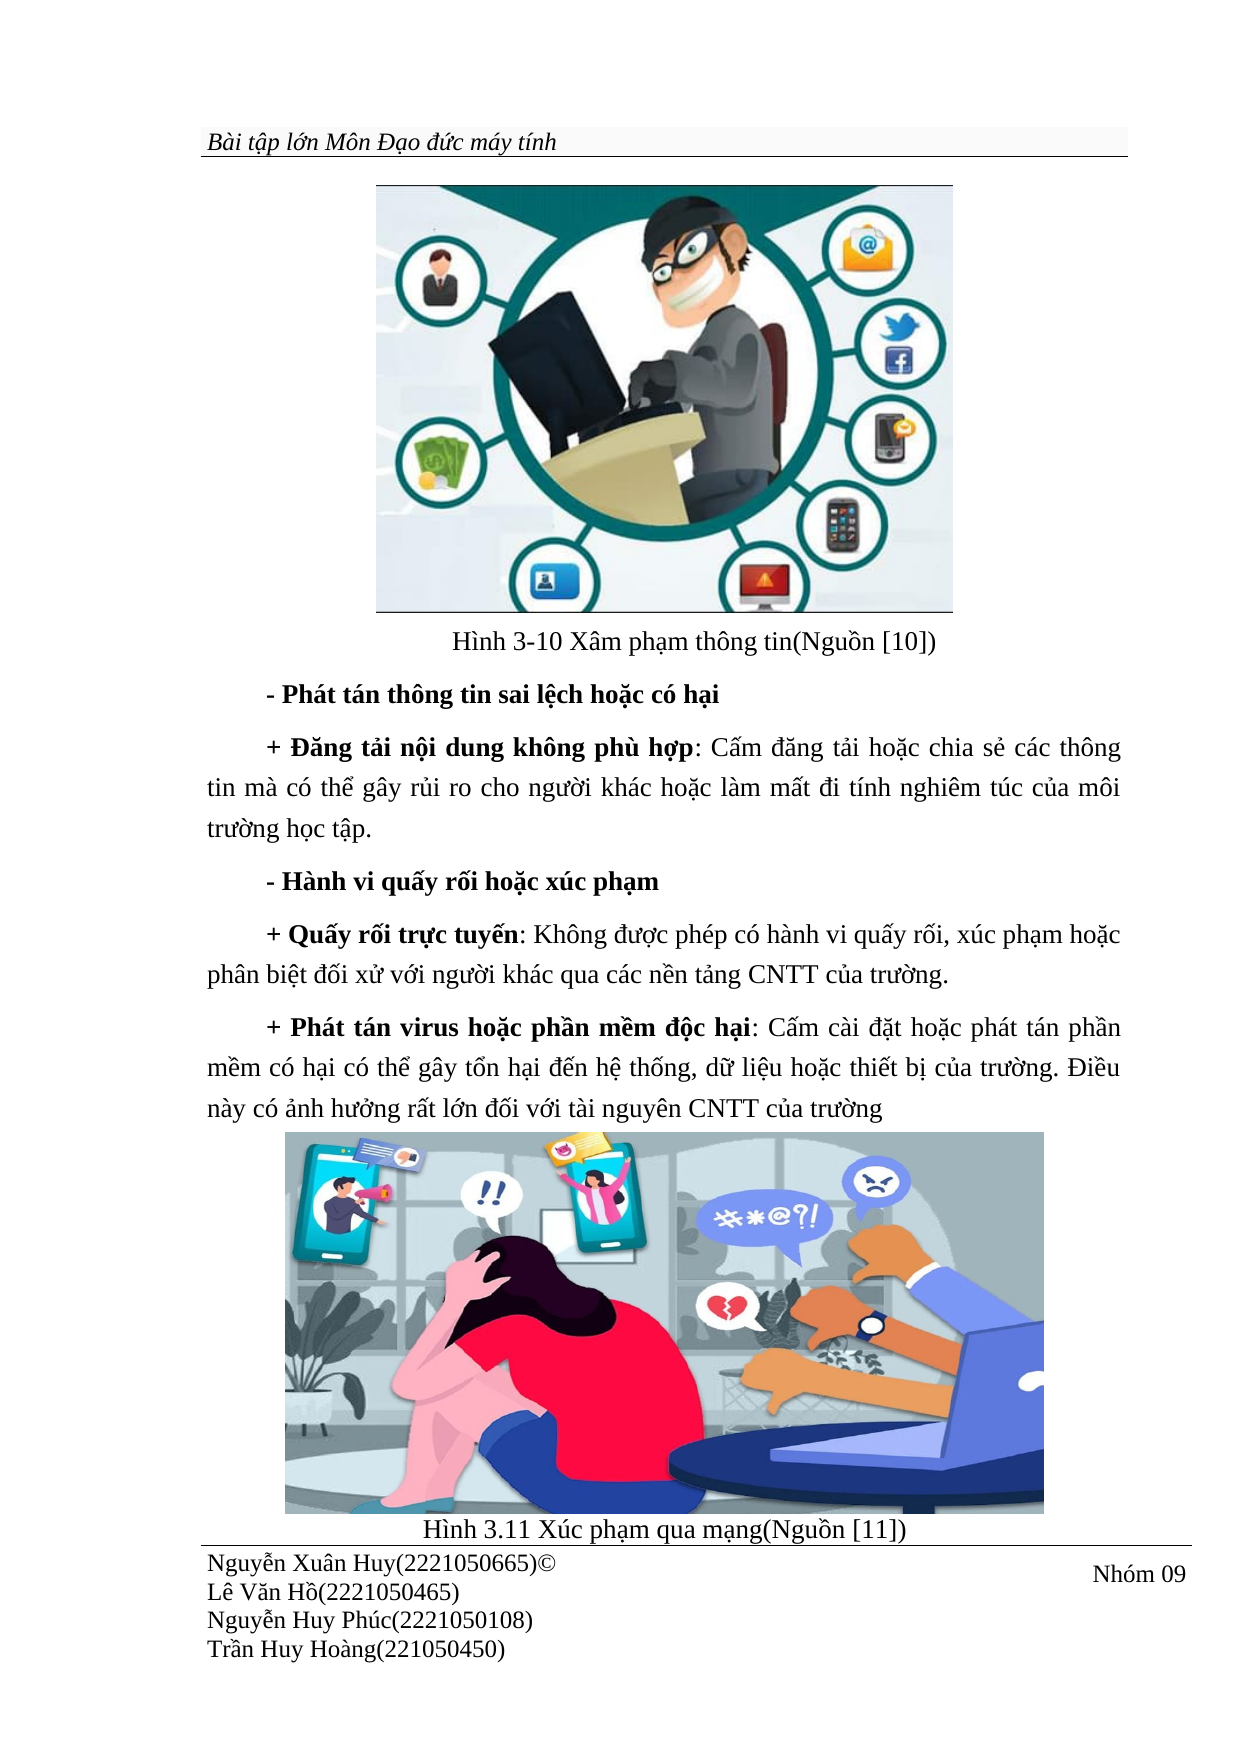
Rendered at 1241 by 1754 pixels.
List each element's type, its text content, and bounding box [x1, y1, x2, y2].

text - Hành vi quấy rối hoặc xúc phạm [207, 865, 1122, 896]
text + Phát tán virus hoặc phần mềm độc hại: Cấm cài đặt hoặc phát tán phần mềm có hại có thể gây tổn hại đến hệ thống, dữ liệu hoặc thiết bị của trường. Điều này có ảnh hưởng rất lớn đối với tài nguyên CNTT của trường [207, 1011, 1122, 1123]
text + Đăng tải nội dung không phù hợp: Cấm đăng tải hoặc chia sẻ các thông tin mà có thể gây rủi ro cho người khác hoặc làm mất đi tính nghiêm túc của môi trường học tập. [207, 731, 1122, 843]
text + Quấy rối trực tuyến: Không được phép có hành vi quấy rối, xúc phạm hoặc phân biệt đối xử với người khác qua các nền tảng CNTT của trường. [207, 918, 1122, 989]
text - Phát tán thông tin sai lệch hoặc có hại [207, 678, 1122, 709]
text Hình 3.11 Xúc phạm qua mạng(Nguồn) [207, 1513, 1122, 1544]
picture [376, 185, 953, 613]
picture [285, 1132, 1044, 1514]
text Hình 3-10 Xâm phạm thông tin(Nguồn) [207, 625, 1122, 656]
